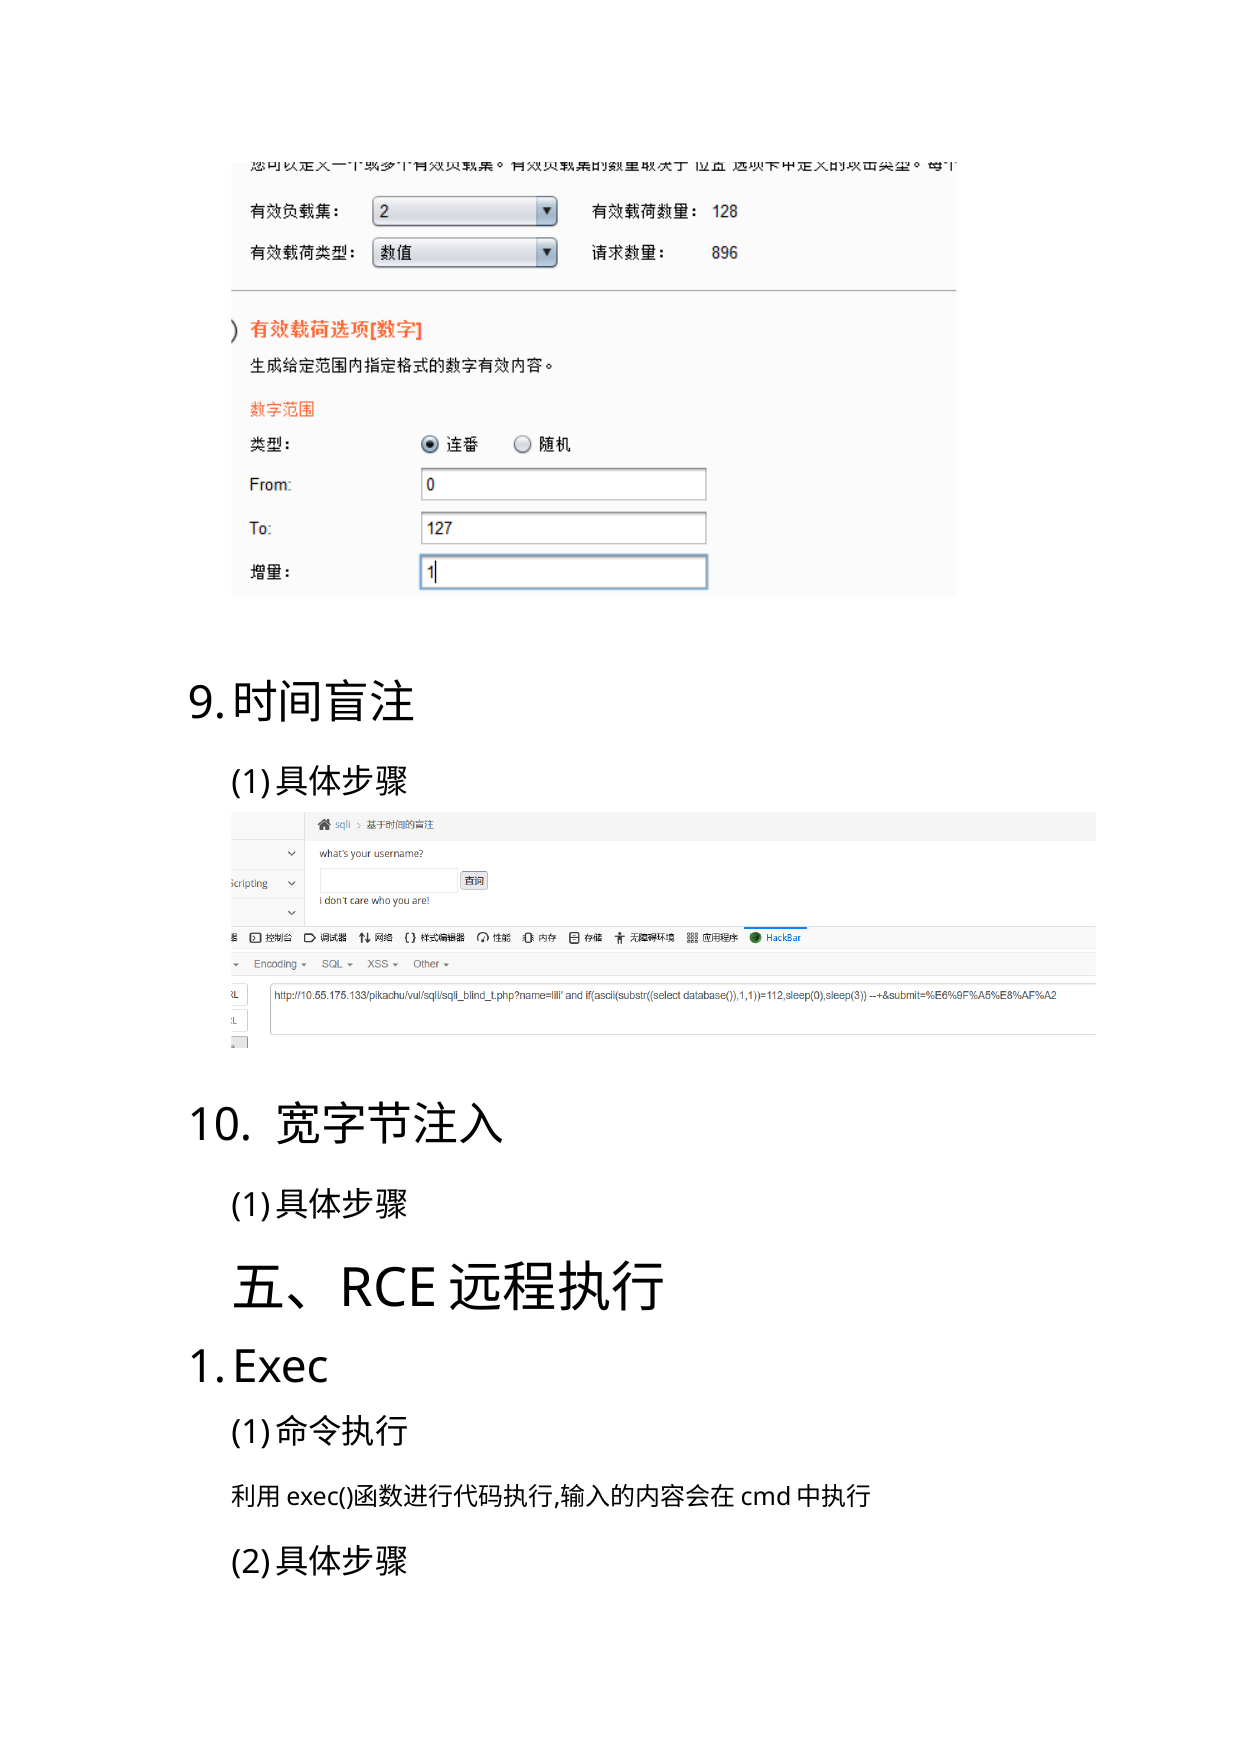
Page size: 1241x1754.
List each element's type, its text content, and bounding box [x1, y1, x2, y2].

list 利用exec()函数进行代码执行,输入的内容会在cmd中执行 [231, 1462, 1053, 1527]
list 命令执行 [231, 1397, 1053, 1462]
list 宽字节注入 [187, 1072, 1053, 1169]
list 具体步骤 [231, 1527, 1053, 1592]
list 时间盲注 [187, 649, 1053, 747]
list Exec [187, 1332, 1053, 1397]
list RCE远程执行 [187, 1234, 1053, 1332]
picture [231, 812, 1096, 1048]
picture [231, 162, 957, 597]
list 具体步骤 [231, 747, 1053, 812]
list 具体步骤 [231, 1169, 1053, 1234]
